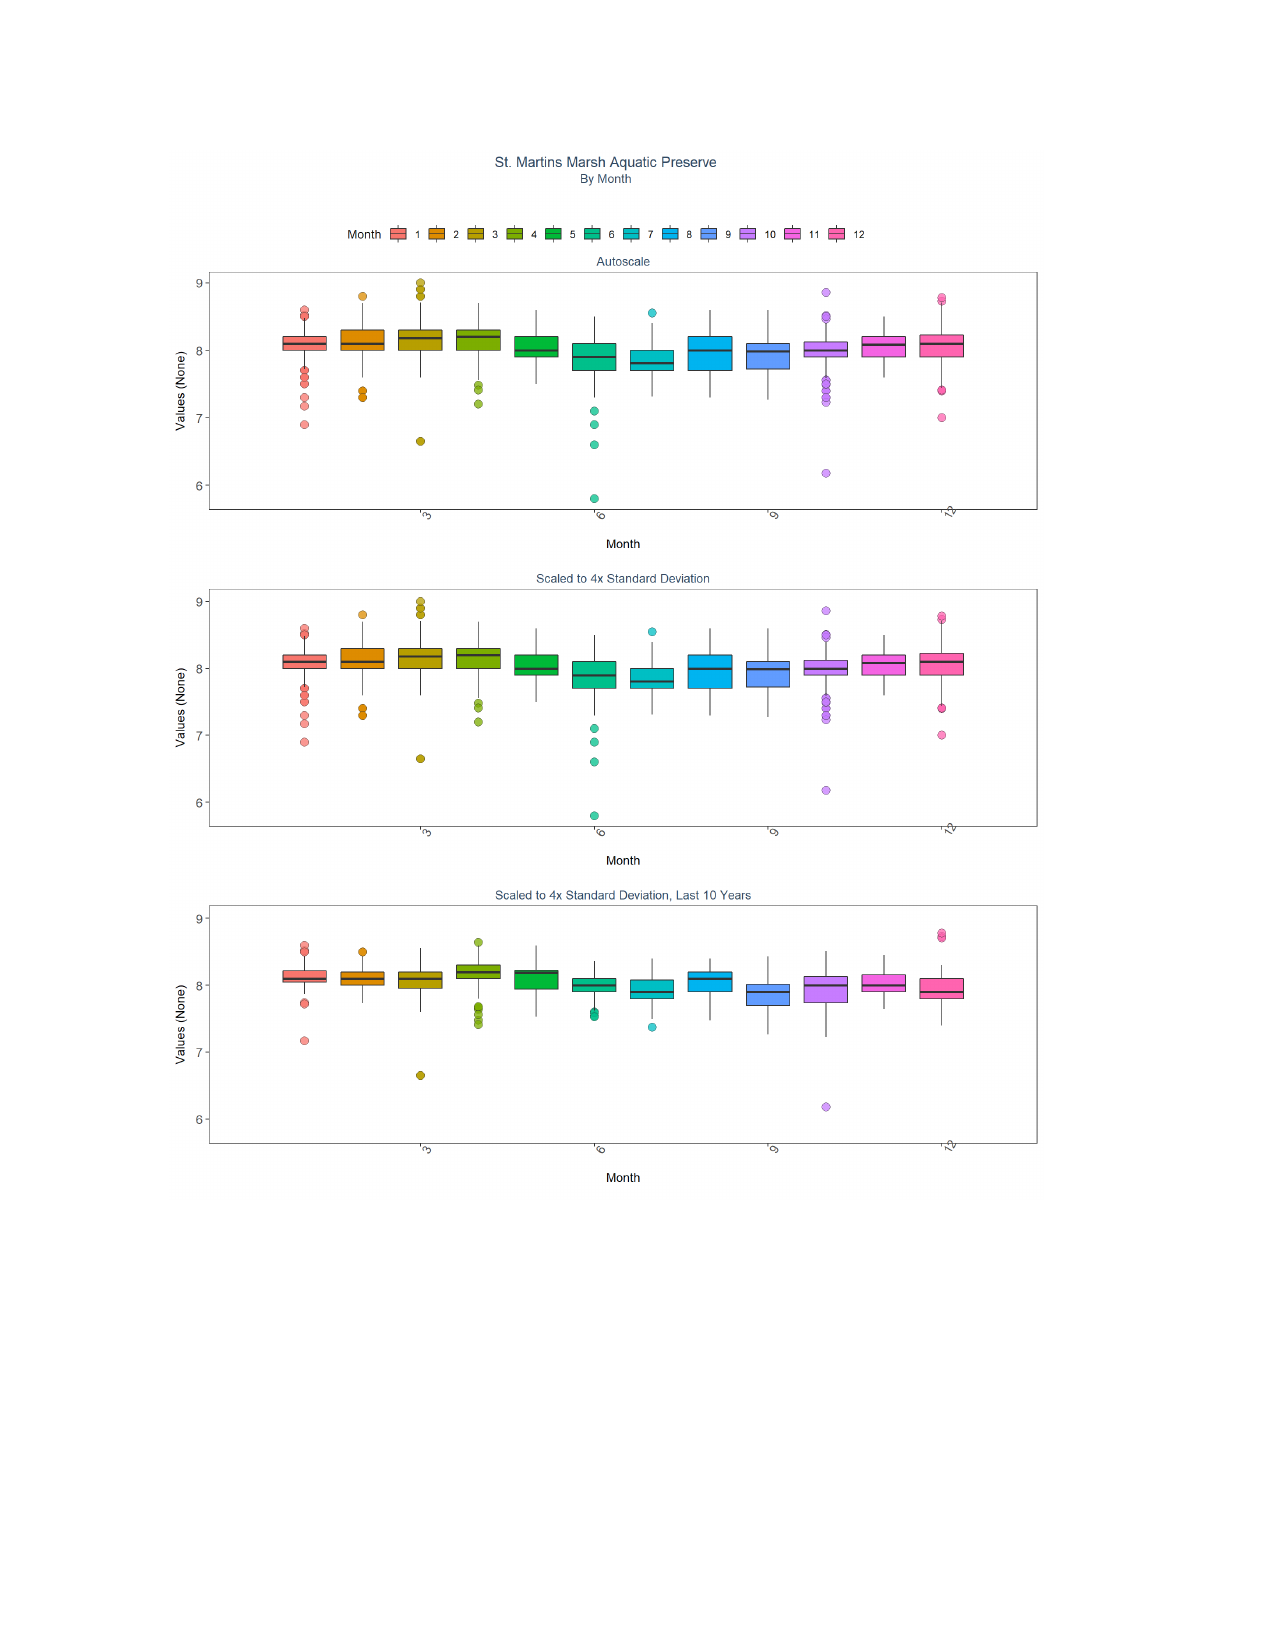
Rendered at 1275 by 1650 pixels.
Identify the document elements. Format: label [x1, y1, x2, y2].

picture [168, 150, 1044, 1200]
